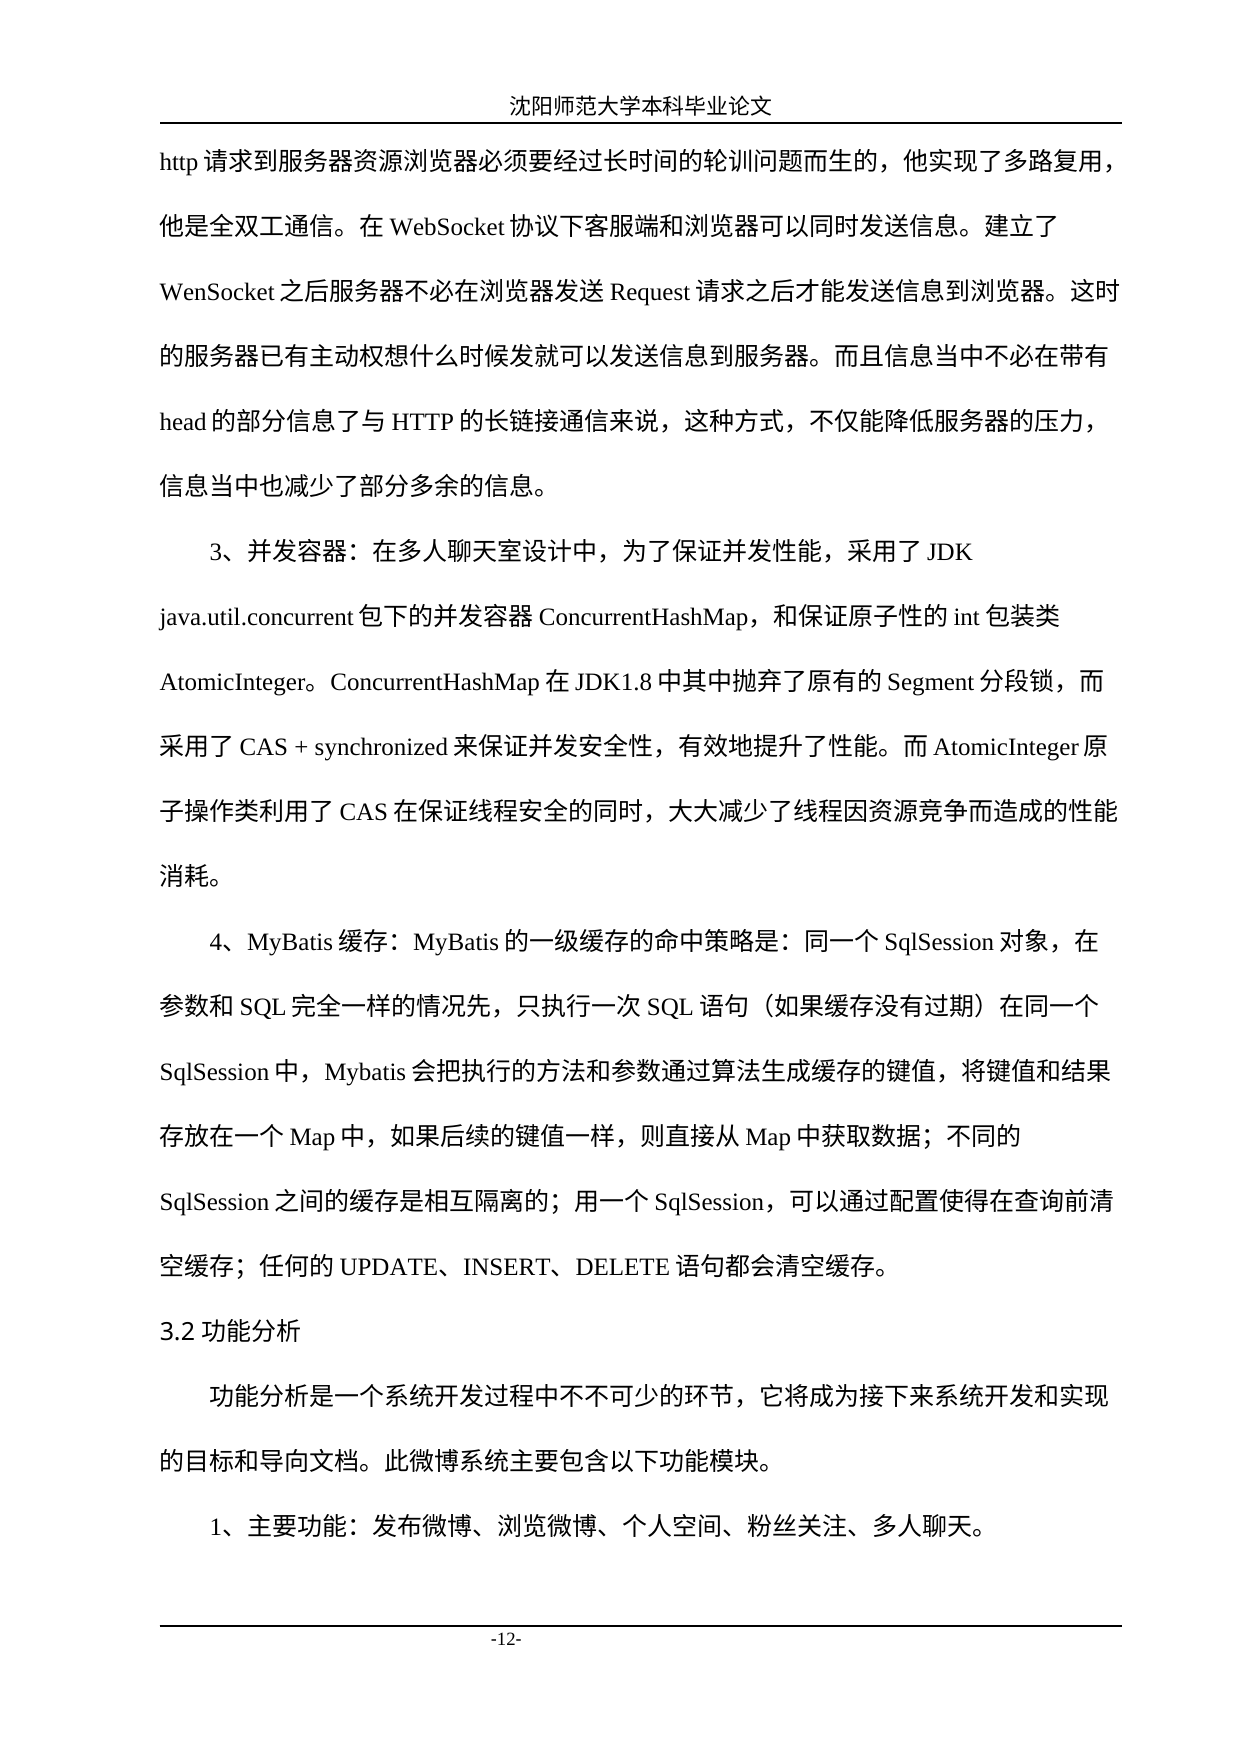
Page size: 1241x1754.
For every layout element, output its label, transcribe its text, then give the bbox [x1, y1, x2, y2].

text 1、主要功能：发布微博、浏览微博、个人空间、粉丝关注、多人聊天。 [159, 1492, 1122, 1557]
text 功能分析是一个系统开发过程中不不可少的环节，它将成为接下来系统开发和实现的目标和导向文档。此微博系统主要包含以下功能模块。 [159, 1362, 1122, 1492]
subtitle 3.2 功能分析 [159, 1297, 1122, 1362]
text 4、MyBatis缓存：MyBatis的一级缓存的命中策略是：同一个SqlSession对象，在参数和SQL完全一样的情况先，只执行一次SQL语句（如果缓存没有过期）在同一个SqlSession中，Mybatis会把执行的方法和参数通过算法生成缓存的键值，将键值和结果存放在一个Map中，如果后续的键值一样，则直接从Map中获取数据；不同的 SqlSession之间的缓存是相互隔离的；用一个SqlSession，可以通过配置使得在查询前清空缓存；任何的UPDATE、INSERT、DELETE语句都会清空缓存。 [159, 907, 1122, 1297]
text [159, 127, 1122, 517]
text 3、并发容器：在多人聊天室设计中，为了保证并发性能，采用了JDK java.util.concurrent包下的并发容器ConcurrentHashMap，和保证原子性的int包装类AtomicInteger。ConcurrentHashMap在JDK1.8中其中抛弃了原有的Segment分段锁，而采用了CAS + synchronized来保证并发安全性，有效地提升了性能。而AtomicInteger原子操作类利用了CAS在保证线程安全的同时，大大减少了线程因资源竞争而造成的性能消耗。 [159, 517, 1122, 907]
